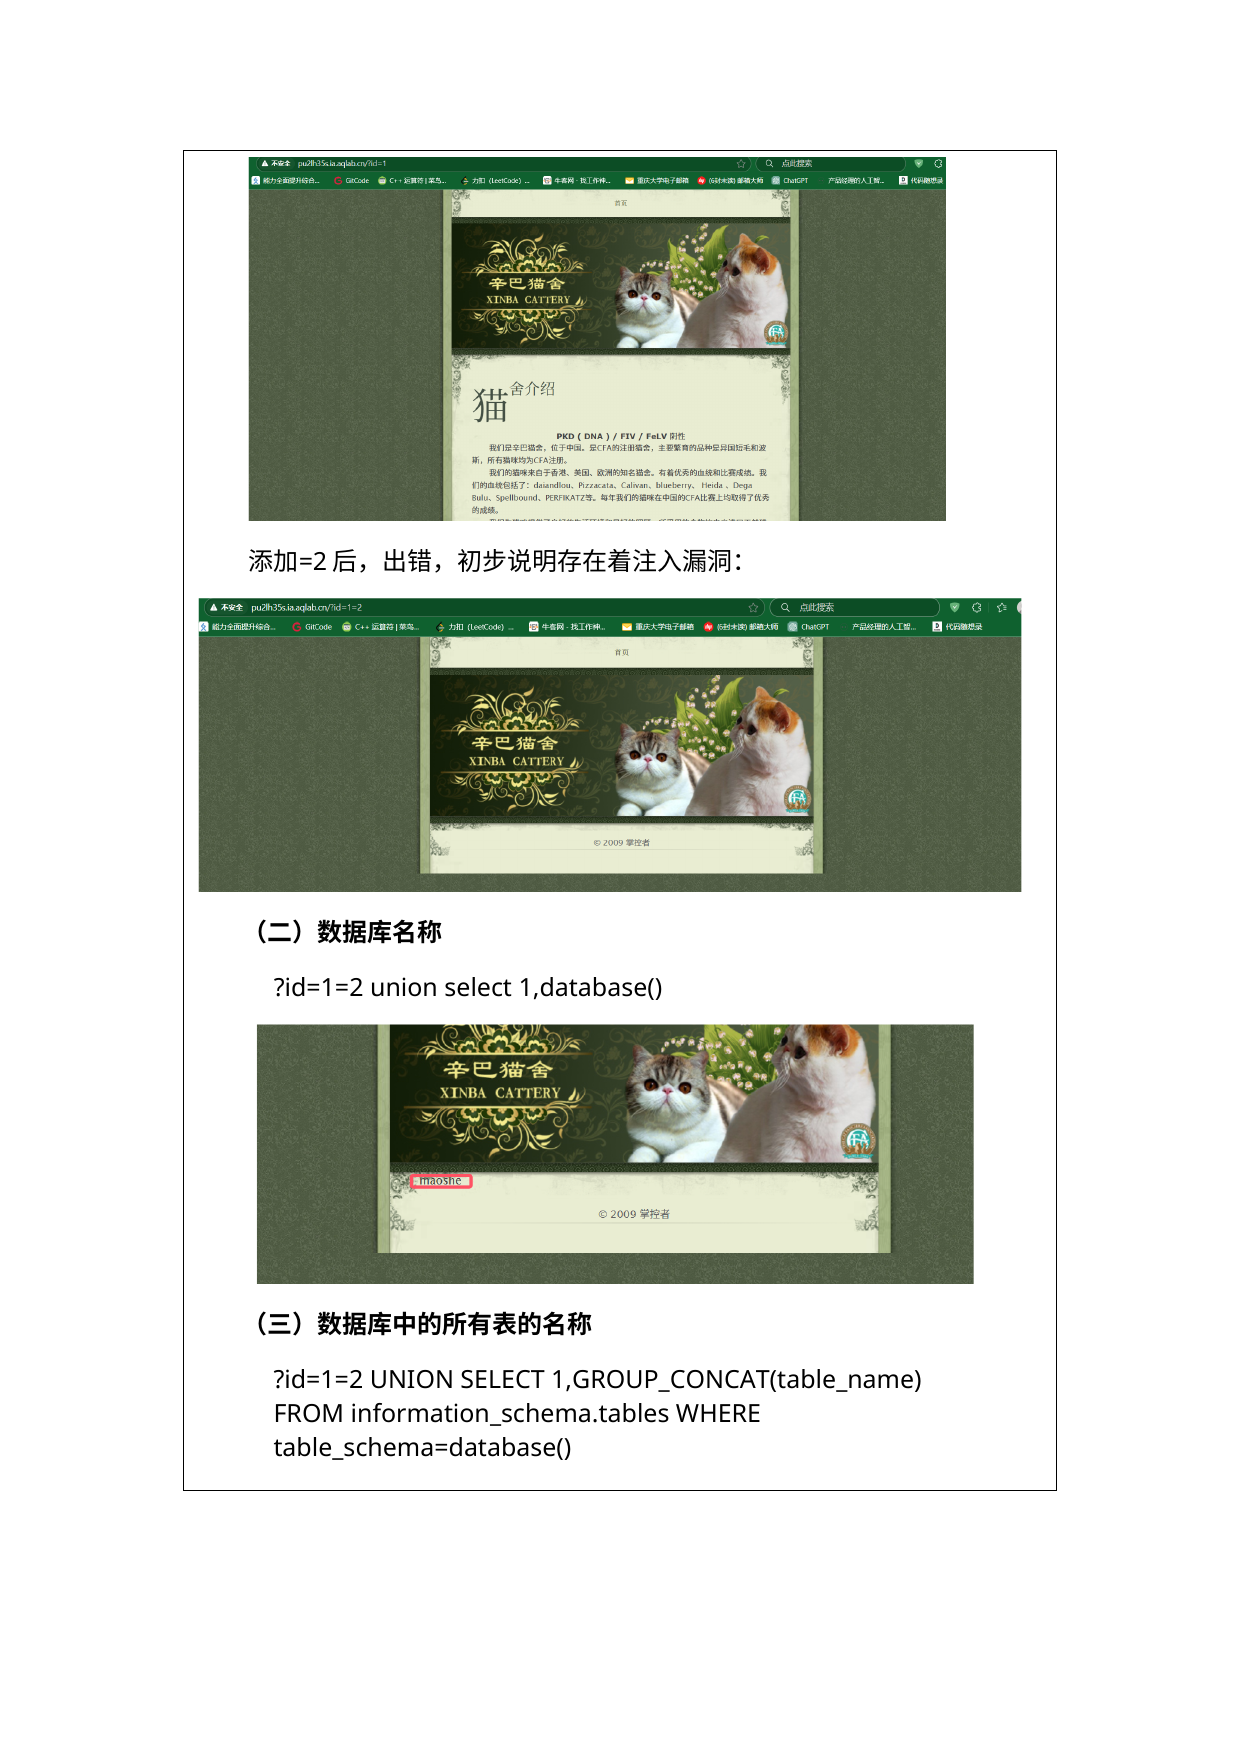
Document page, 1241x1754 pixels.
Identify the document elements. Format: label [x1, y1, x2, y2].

table_cell [184, 151, 1056, 1490]
picture [248, 157, 946, 521]
picture [256, 1024, 974, 1284]
picture [198, 598, 1022, 892]
